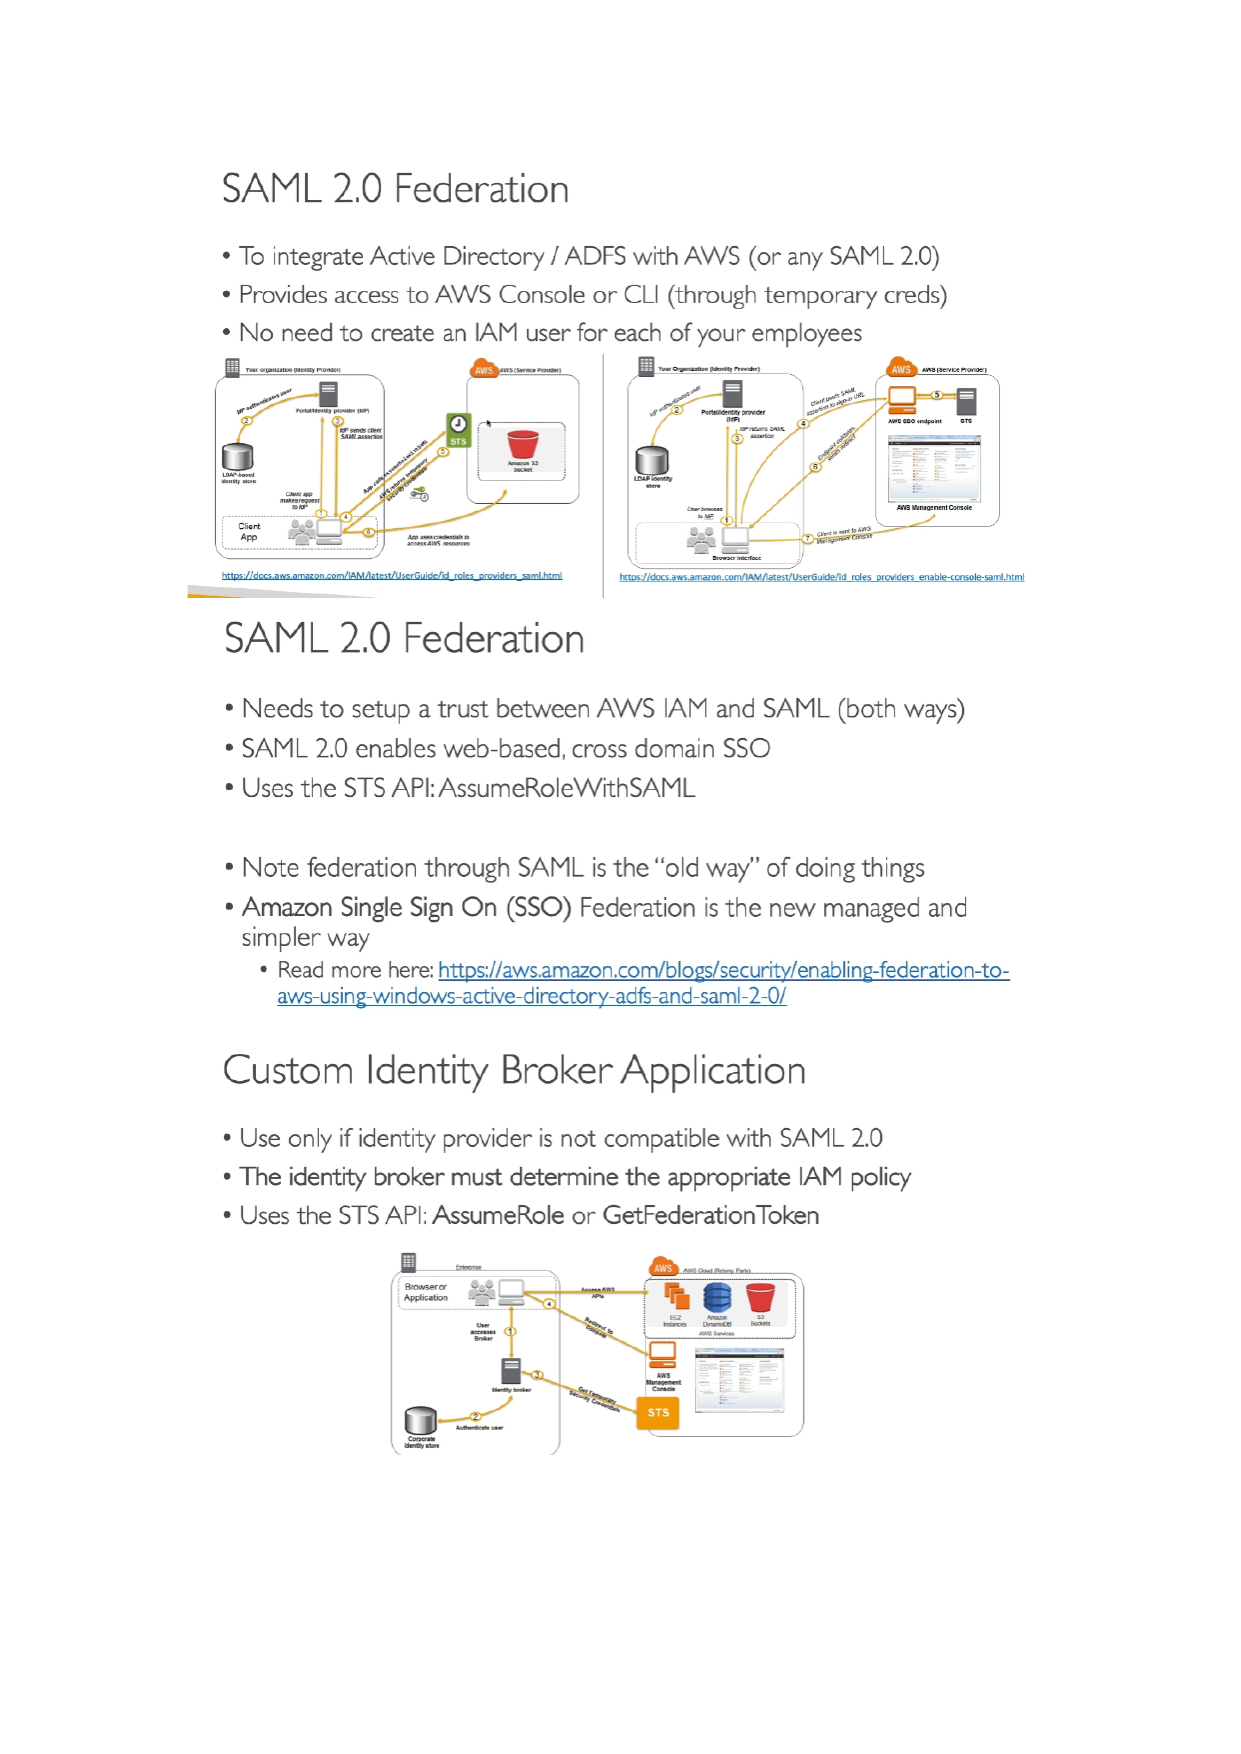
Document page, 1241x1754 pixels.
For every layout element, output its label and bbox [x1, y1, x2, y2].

picture [187, 150, 1053, 1455]
